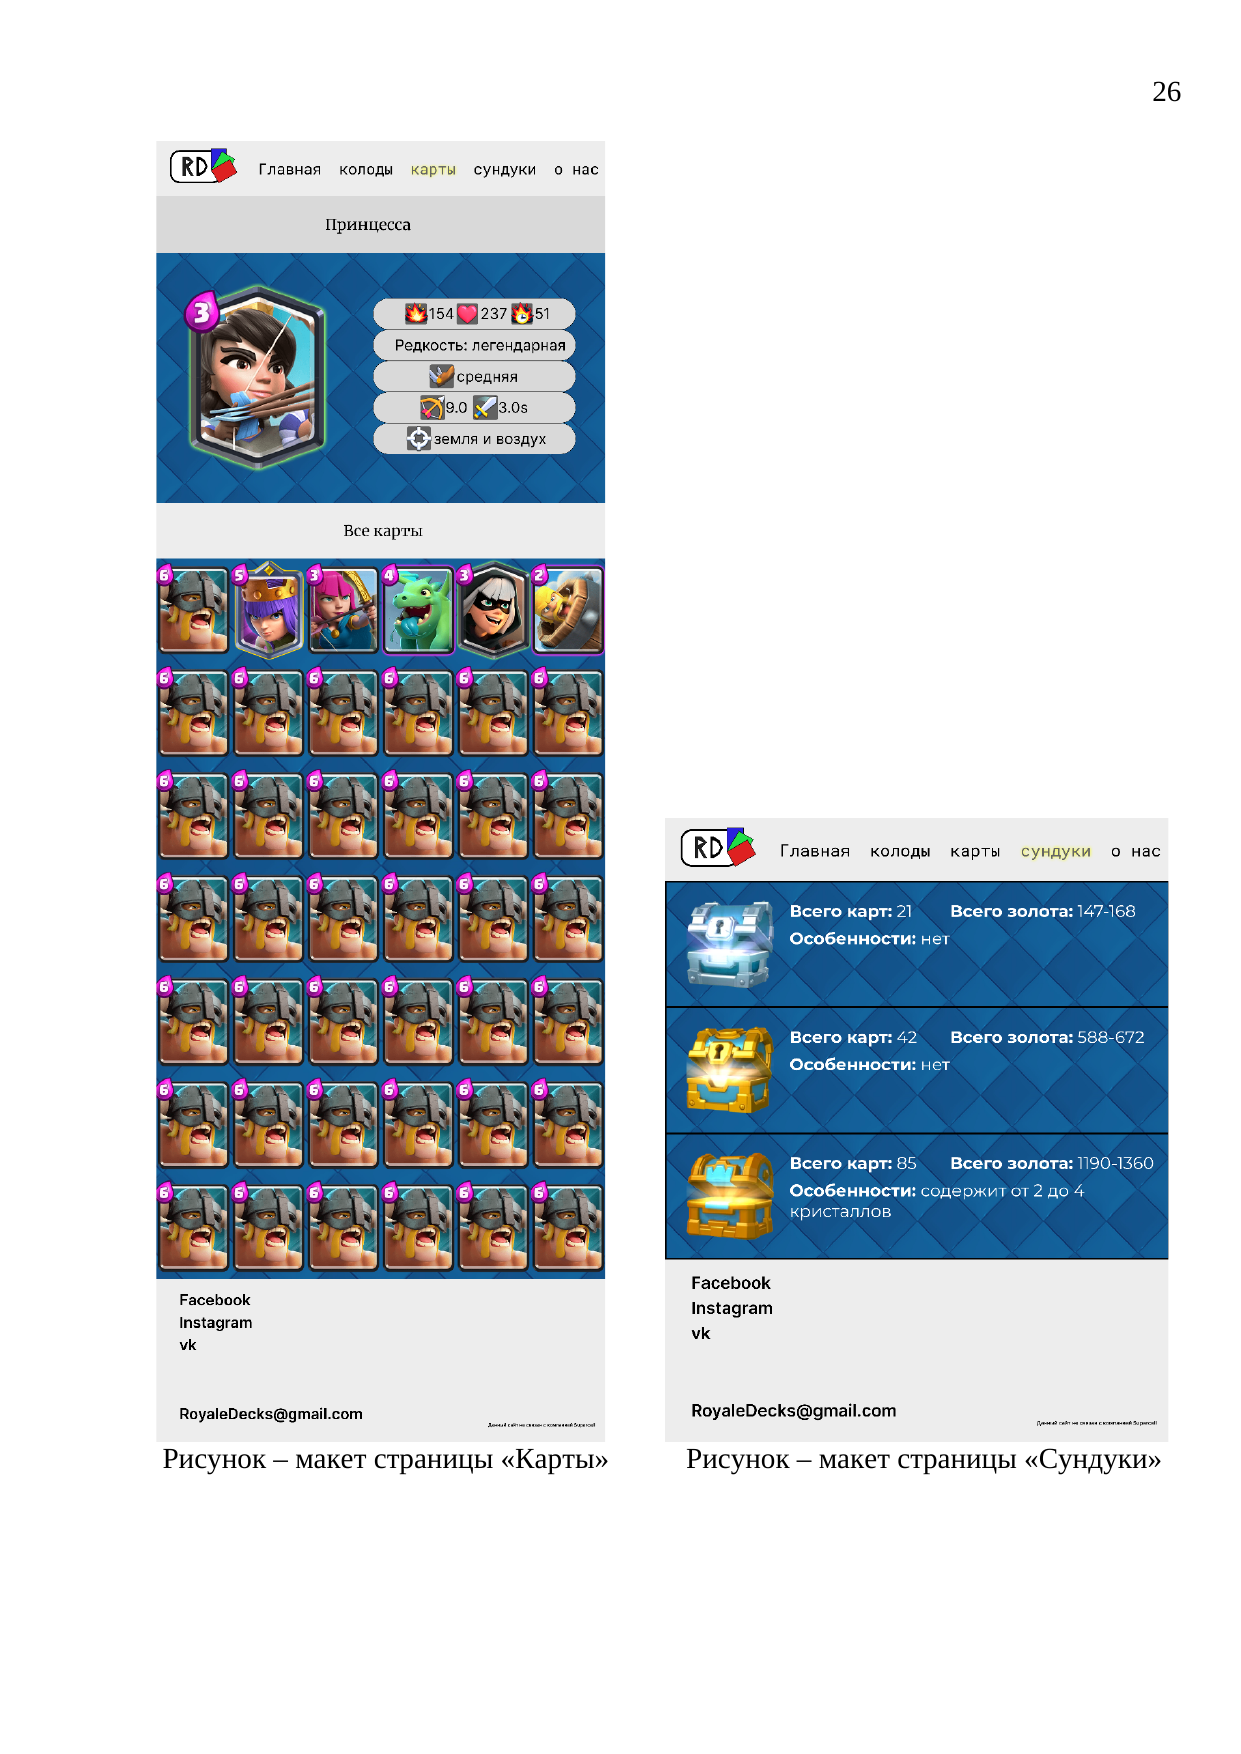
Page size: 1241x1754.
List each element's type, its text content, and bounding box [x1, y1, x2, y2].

picture [665, 818, 1169, 1442]
text Рисунок – макет страницы «Карты» Рисунок – макет страницы «Сундуки» [136, 1442, 1181, 1475]
picture [156, 141, 606, 1442]
